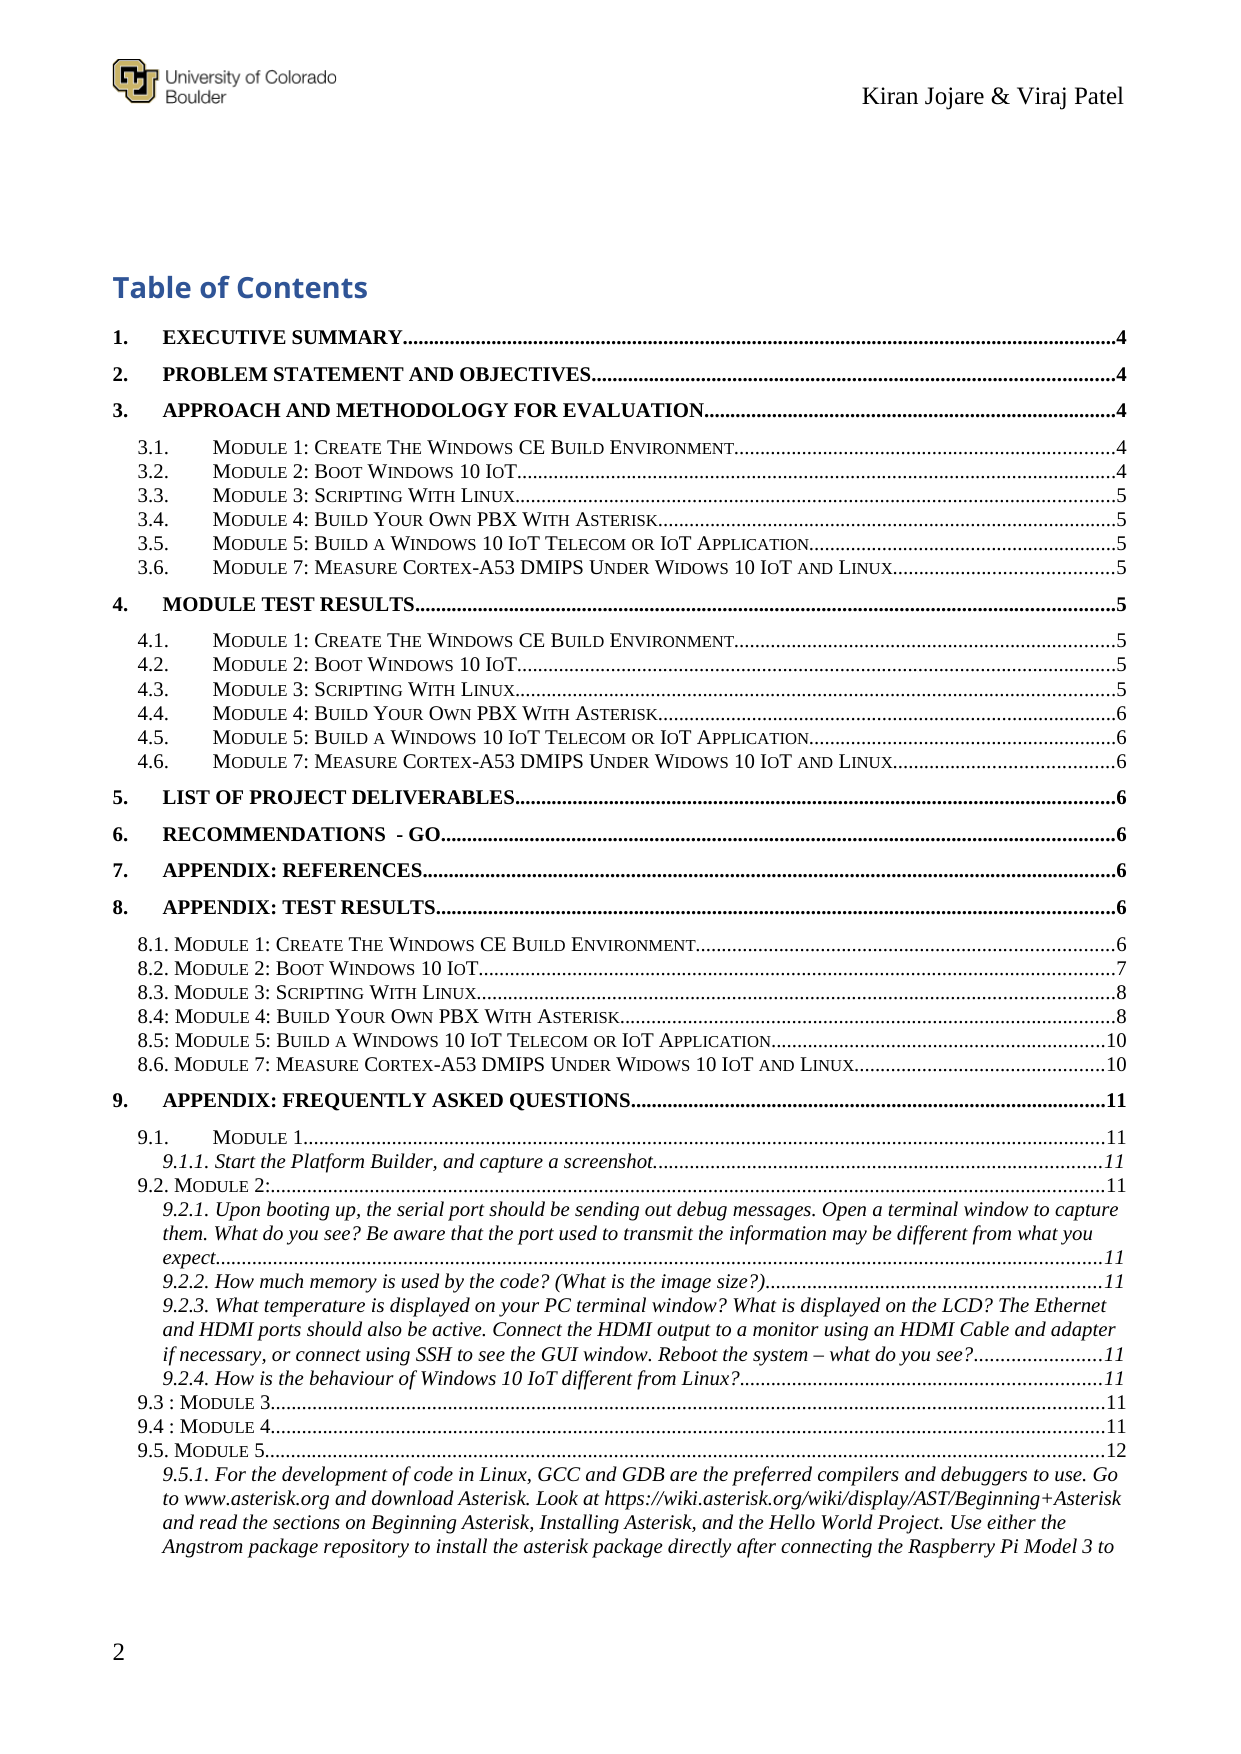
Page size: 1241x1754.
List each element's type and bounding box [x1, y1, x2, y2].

picture [112, 59, 337, 104]
